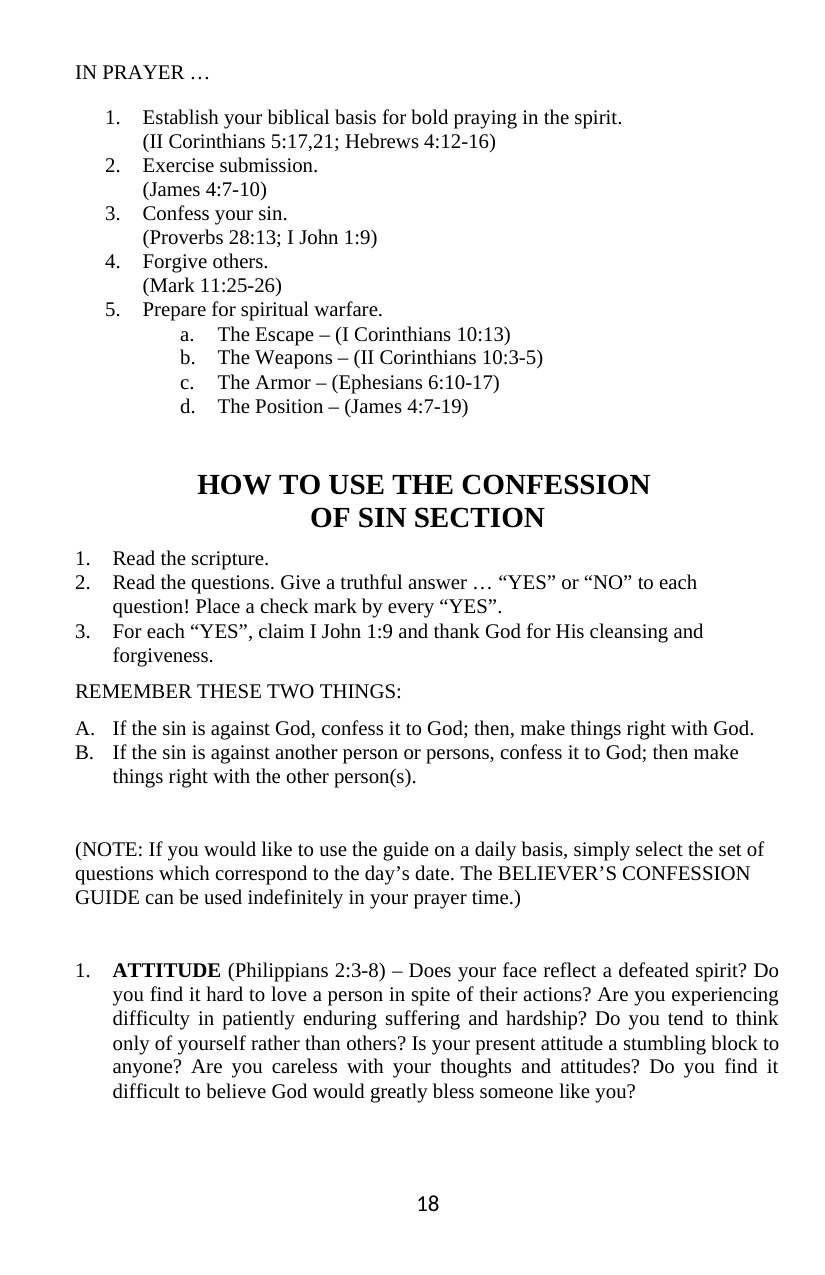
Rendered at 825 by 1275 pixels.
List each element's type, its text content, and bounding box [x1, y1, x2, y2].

list Confess your sin. (Proverbs 28:13; I John 1:9) [105, 201, 780, 249]
text (NOTE: If you would like to use the guide on a daily basis, simply select the set of questions which correspond to the day’s date. The BELIEVER’S CONFESSION GUIDE can be used indefinitely in your prayer time.) [75, 837, 780, 909]
list The Escape – (I Corinthians 10:13) [180, 321, 780, 346]
list Read the scripture. [75, 546, 780, 570]
list Read the questions. Give a truthful answer … “YES” or “NO” to each question! Place a check mark by every “YES”. [75, 570, 780, 618]
list If the sin is against God, confess it to God; then, make things right with God. [75, 716, 780, 740]
list Prepare for spiritual warfare. [105, 297, 780, 321]
list The Armor – (Ephesians 6:10-17) [180, 369, 780, 394]
text IN PRAYER … [75, 60, 780, 84]
list For each “YES”, claim I John 1:9 and thank God for His cleansing and forgiveness. [75, 618, 780, 667]
list Exercise submission. (James 4:7-10) [105, 153, 780, 201]
list Forgive others. (Mark 11:25-26) [105, 249, 780, 297]
text REMEMBER THESE TWO THINGS: [75, 679, 780, 703]
list The Weapons – (II Corinthians 10:3-5) [180, 346, 780, 369]
text HOW TO USE THE CONFESSION OF SIN SECTION [75, 467, 780, 534]
list The Position – (James 4:7-19) [180, 394, 780, 418]
list Establish your biblical basis for bold praying in the spirit. (II Corinthians 5:17,21; Hebrews 4:12-16) [105, 105, 780, 153]
list ATTITUDE (Philippians 2:3-8) – Does your face reflect a defeated spirit? Do you find it hard to love a person in spite of their actions? Are you experiencing difficulty in patiently enduring suffering and hardship? Do you tend to think only of yourself rather than others? Is your present attitude a stumbling block to anyone? Are you careless with your thoughts and attitudes? Do you find it difficult to believe God would greatly bless someone like you? [75, 958, 780, 1103]
list If the sin is against another person or persons, confess it to God; then make things right with the other person(s). [75, 740, 780, 788]
